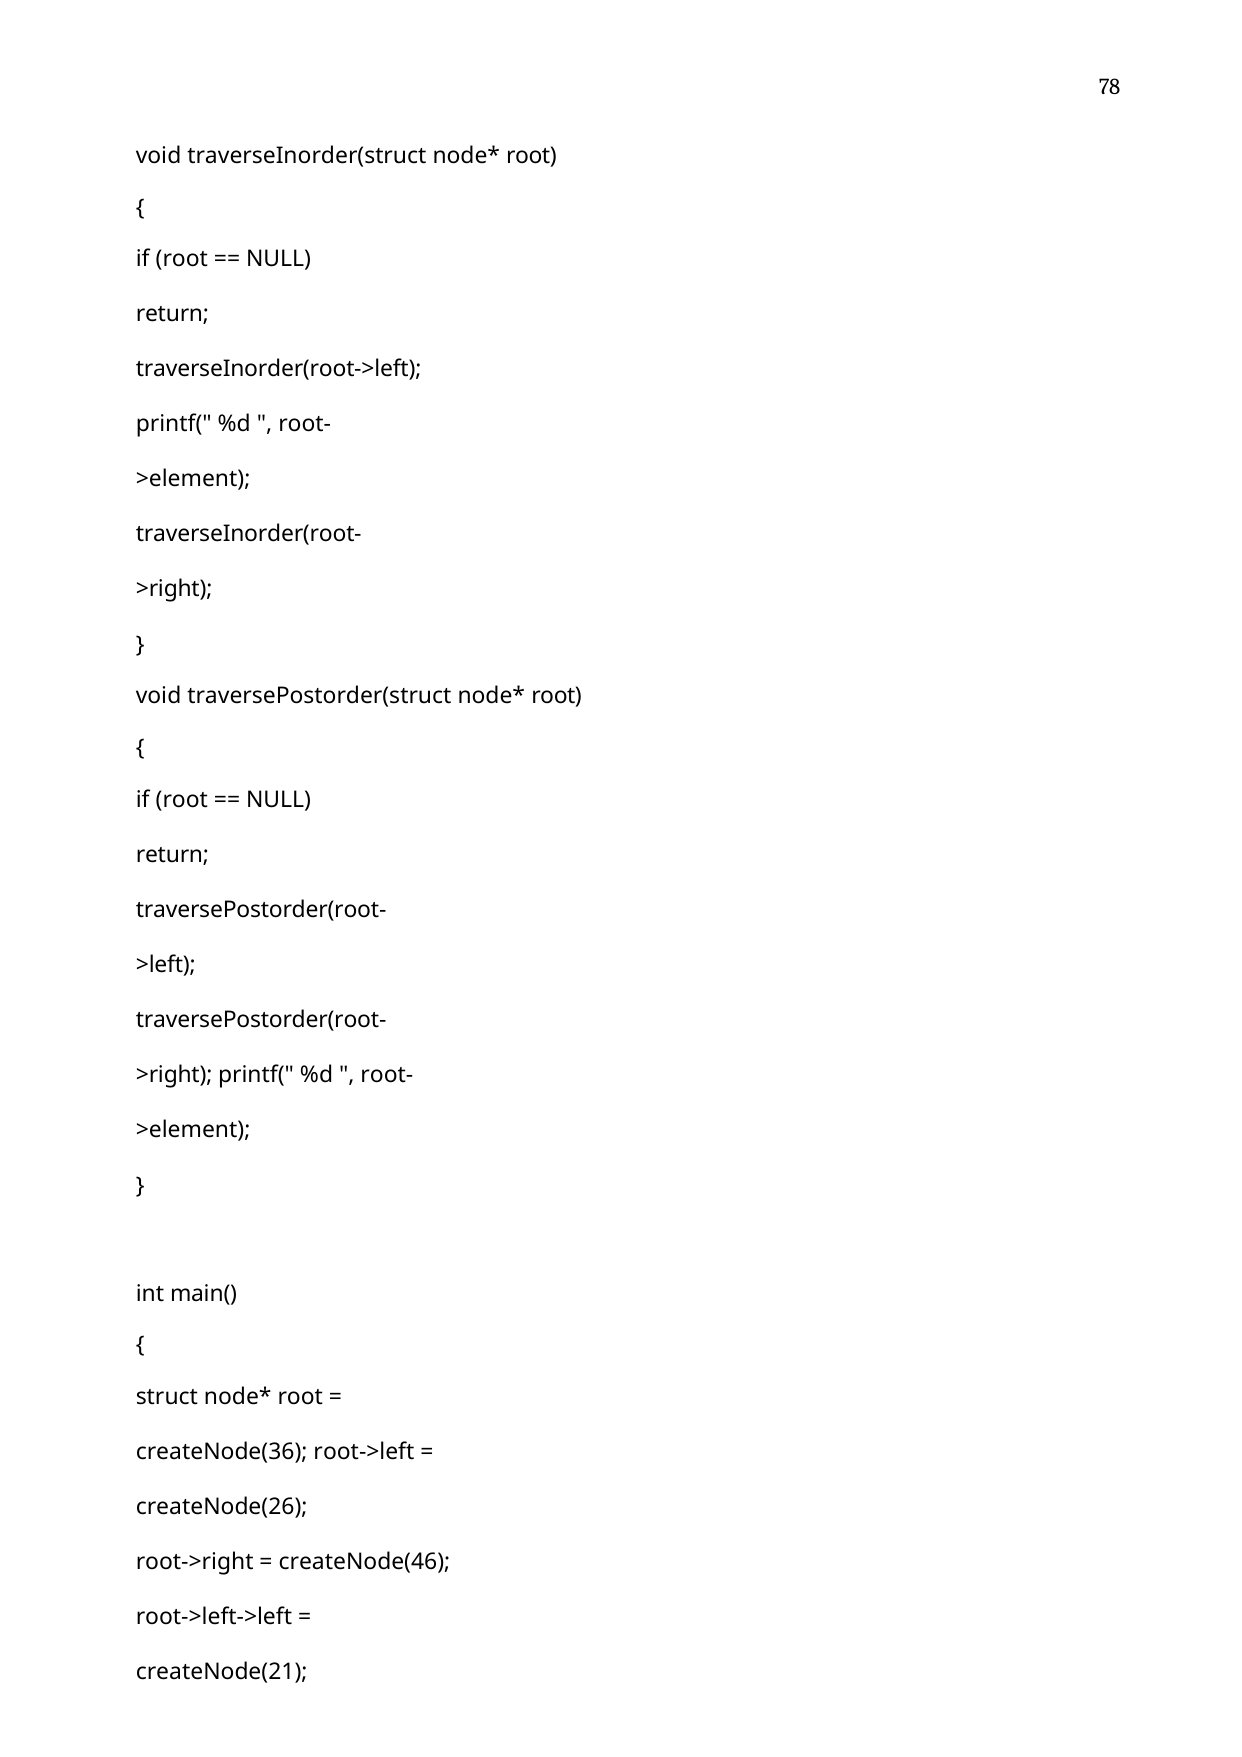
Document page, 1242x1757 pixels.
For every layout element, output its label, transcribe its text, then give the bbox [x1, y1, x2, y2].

text void traverseInorder(struct node* root) [136, 139, 1160, 170]
text traversePostorder(root->left); traversePostorder(root->right); printf(" %d ", root->element); [136, 893, 446, 1144]
text traverseInorder(root->left); printf(" %d ", root->element); traverseInorder(root->right); [136, 352, 426, 604]
text struct node* root = createNode(36); root->left = createNode(26); [136, 1380, 497, 1521]
text root->right = createNode(46); root->left->left = createNode(21); [136, 1545, 471, 1687]
text if (root == NULL) return; [136, 242, 359, 328]
text } [136, 628, 1160, 659]
text } [136, 1168, 1160, 1200]
text void traversePostorder(struct node* root) [136, 679, 1160, 711]
text { [136, 731, 1160, 762]
text int main() [136, 1277, 1160, 1308]
text { [136, 191, 1160, 222]
text if (root == NULL) return; [136, 783, 359, 869]
text { [136, 1328, 1160, 1360]
